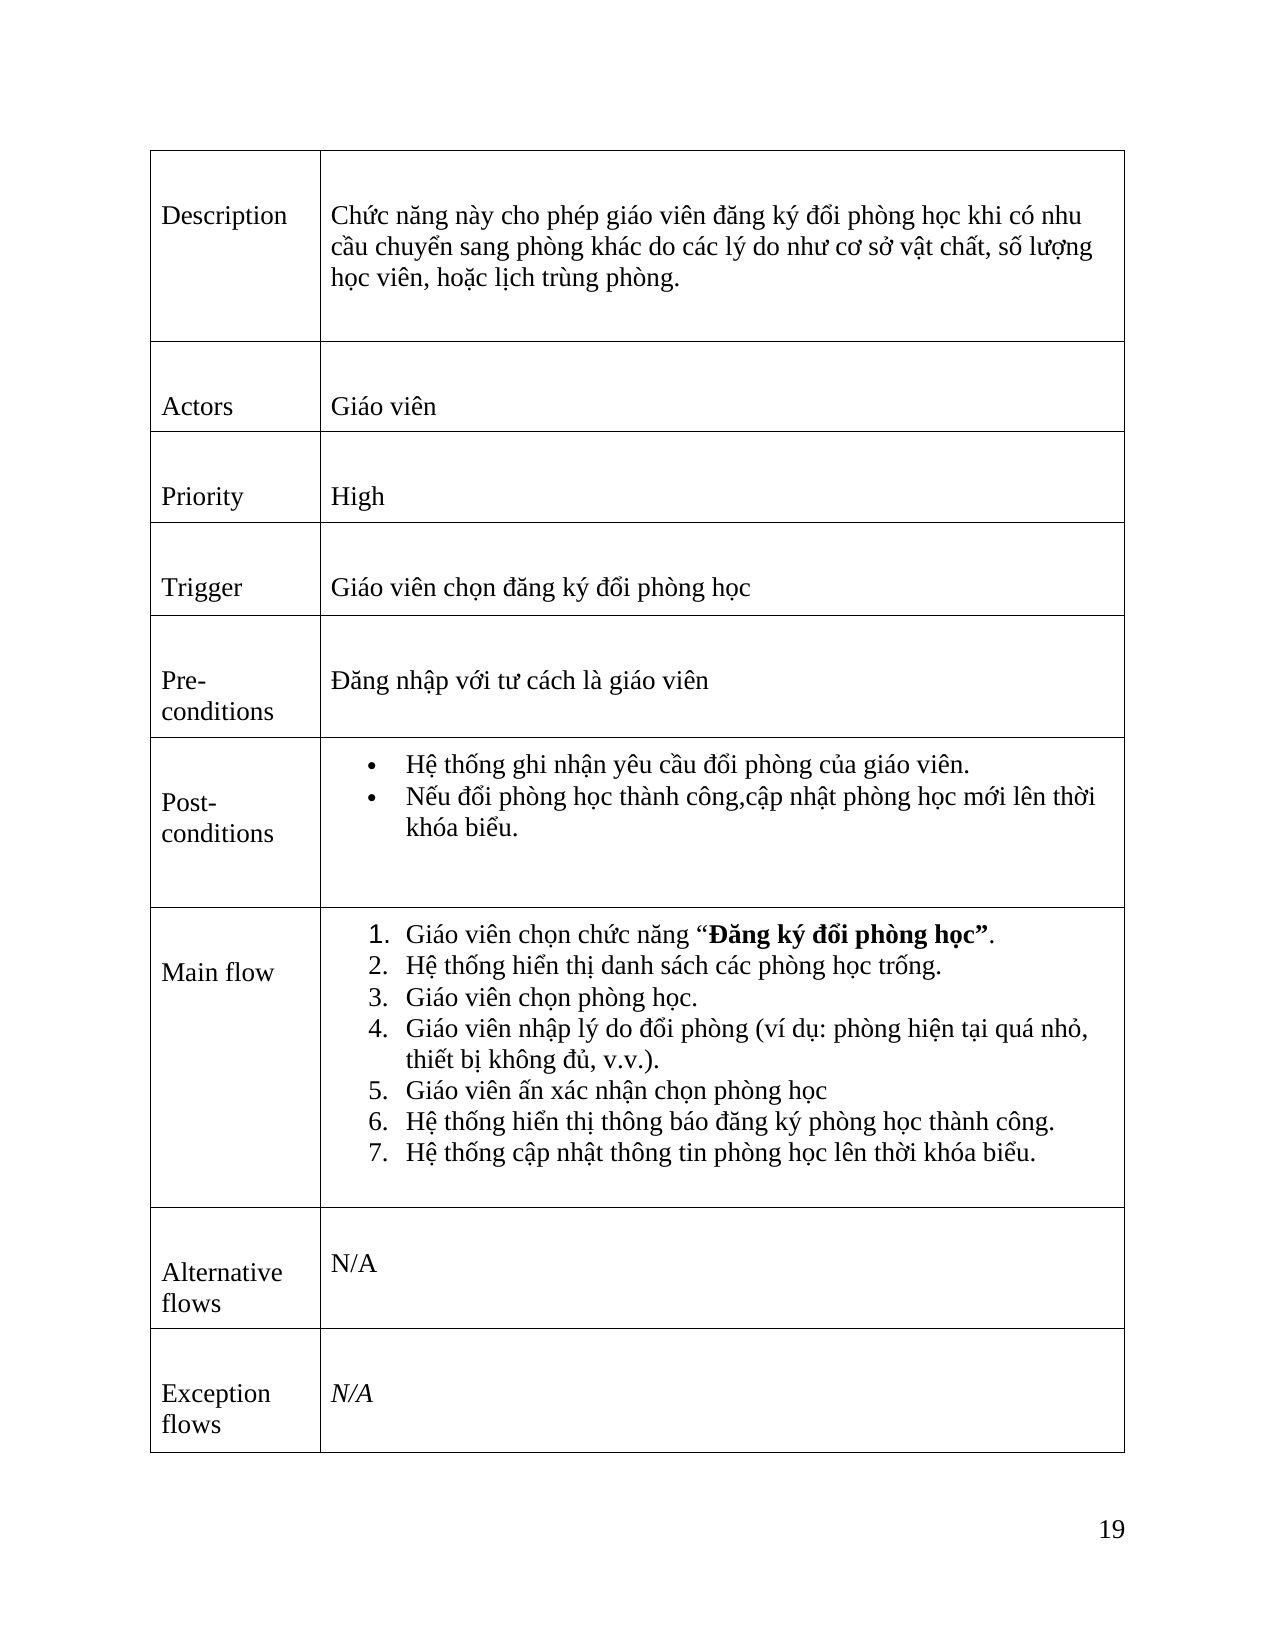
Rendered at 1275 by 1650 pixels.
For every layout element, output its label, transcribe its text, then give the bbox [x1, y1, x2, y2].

table_cell Exception flows [151, 1329, 320, 1452]
table_cell Main flow [151, 908, 320, 1207]
table_cell Giáo viên chọn chức năng “Đăng ký đổi phòng học”. Hệ thống hiển thị danh sách các phòng học trống. Giáo viên chọn phòng học. Giáo viên nhập lý do đổi phòng (ví dụ: phòng hiện tại quá nhỏ, thiết bị không đủ, v.v.). Giáo viên ấn xác nhận chọn phòng học Hệ thống hiển thị thông báo đăng ký phòng học thành công. Hệ thống cập nhật thông tin phòng học lên thời khóa biểu. [321, 908, 1124, 1207]
table_cell Chức năng này cho phép giáo viên đăng ký đổi phòng học khi có nhu cầu chuyển sang phòng khác do các lý do như cơ sở vật chất, số lượng học viên, hoặc lịch trùng phòng. [321, 151, 1124, 341]
table_cell N/A [321, 1208, 1124, 1328]
table_cell High [321, 432, 1124, 522]
table_cell Priority [151, 432, 320, 522]
table_cell Description [151, 151, 320, 341]
table_cell Actors [151, 342, 320, 431]
table_cell Giáo viên [321, 342, 1124, 431]
table_cell Pre-conditions [151, 616, 320, 737]
table_cell Giáo viên chọn đăng ký đổi phòng học [321, 523, 1124, 615]
table_cell Trigger [151, 523, 320, 615]
table_cell Hệ thống ghi nhận yêu cầu đổi phòng của giáo viên. Nếu đổi phòng học thành công,cập nhật phòng học mới lên thời khóa biểu. [321, 738, 1124, 907]
table_cell N/A [321, 1329, 1124, 1452]
table_cell Đăng nhập với tư cách là giáo viên [321, 616, 1124, 737]
table_cell Post-conditions [151, 738, 320, 907]
table_cell Alternative flows [151, 1208, 320, 1328]
